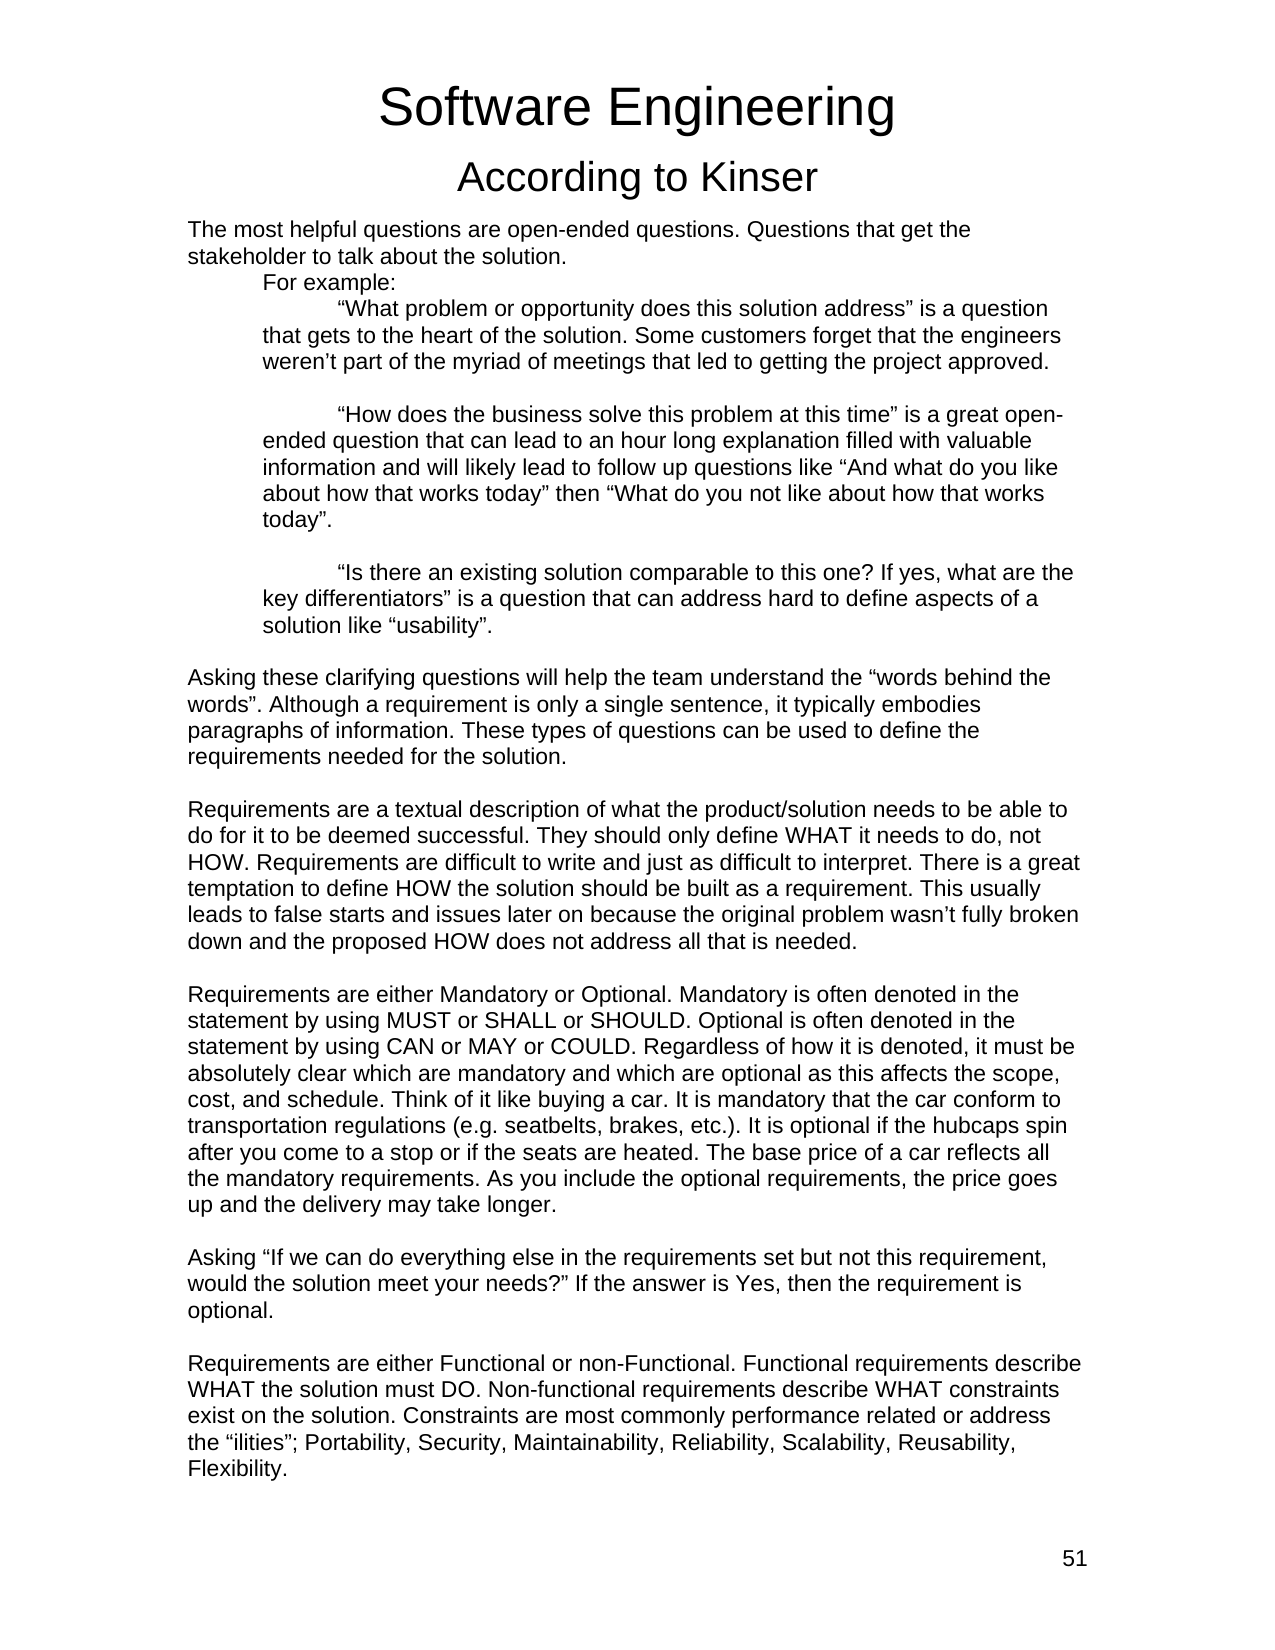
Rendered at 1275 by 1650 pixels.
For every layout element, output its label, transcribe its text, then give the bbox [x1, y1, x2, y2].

text “What problem or opportunity does this solution address” is a question that gets to the heart of the solution. Some customers forget that the engineers weren’t part of the myriad of meetings that led to getting the project approved. [262, 295, 1087, 374]
text Asking “If we can do everything else in the requirements set but not this requirement, would the solution meet your needs?” If the answer is Yes, then the requirement is optional. [187, 1244, 1087, 1323]
text “Is there an existing solution comparable to this one? If yes, what are the key differentiators” is a question that can address hard to define aspects of a solution like “usability”. [262, 559, 1087, 638]
text For example: [187, 269, 1087, 295]
text Requirements are a textual description of what the product/solution needs to be able to do for it to be deemed successful. They should only define WHAT it needs to do, not HOW. Requirements are difficult to write and just as difficult to interpret. There is a great temptation to define HOW the solution should be built as a requirement. This usually leads to false starts and issues later on because the original problem wasn’t fully broken down and the proposed HOW does not address all that is needed. [187, 796, 1087, 954]
text Asking these clarifying questions will help the team understand the “words behind the words”. Although a requirement is only a single sentence, it typically embodies paragraphs of information. These types of questions can be used to define the requirements needed for the solution. [187, 664, 1087, 770]
text The most helpful questions are open-ended questions. Questions that get the stakeholder to talk about the solution. [187, 216, 1087, 269]
text “How does the business solve this problem at this time” is a great open-ended question that can lead to an hour long explanation filled with valuable information and will likely lead to follow up questions like “And what do you like about how that works today” then “What do you not like about how that works today”. [262, 401, 1087, 532]
text Requirements are either Mandatory or Optional. Mandatory is often denoted in the statement by using MUST or SHALL or SHOULD. Optional is often denoted in the statement by using CAN or MAY or COULD. Regardless of how it is denoted, it must be absolutely clear which are mandatory and which are optional as this affects the scope, cost, and schedule. Think of it like buying a car. It is mandatory that the car conform to transportation regulations (e.g. seatbelts, brakes, etc.). It is optional if the hubcaps spin after you come to a stop or if the seats are heated. The base price of a car reflects all the mandatory requirements. As you include the optional requirements, the price goes up and the delivery may take longer. [187, 981, 1087, 1218]
text Requirements are either Functional or non-Functional. Functional requirements describe WHAT the solution must DO. Non-functional requirements describe WHAT constraints exist on the solution. Constraints are most commonly performance related or address the “ilities”; Portability, Security, Maintainability, Reliability, Scalability, Reusability, Flexibility. [187, 1349, 1087, 1481]
